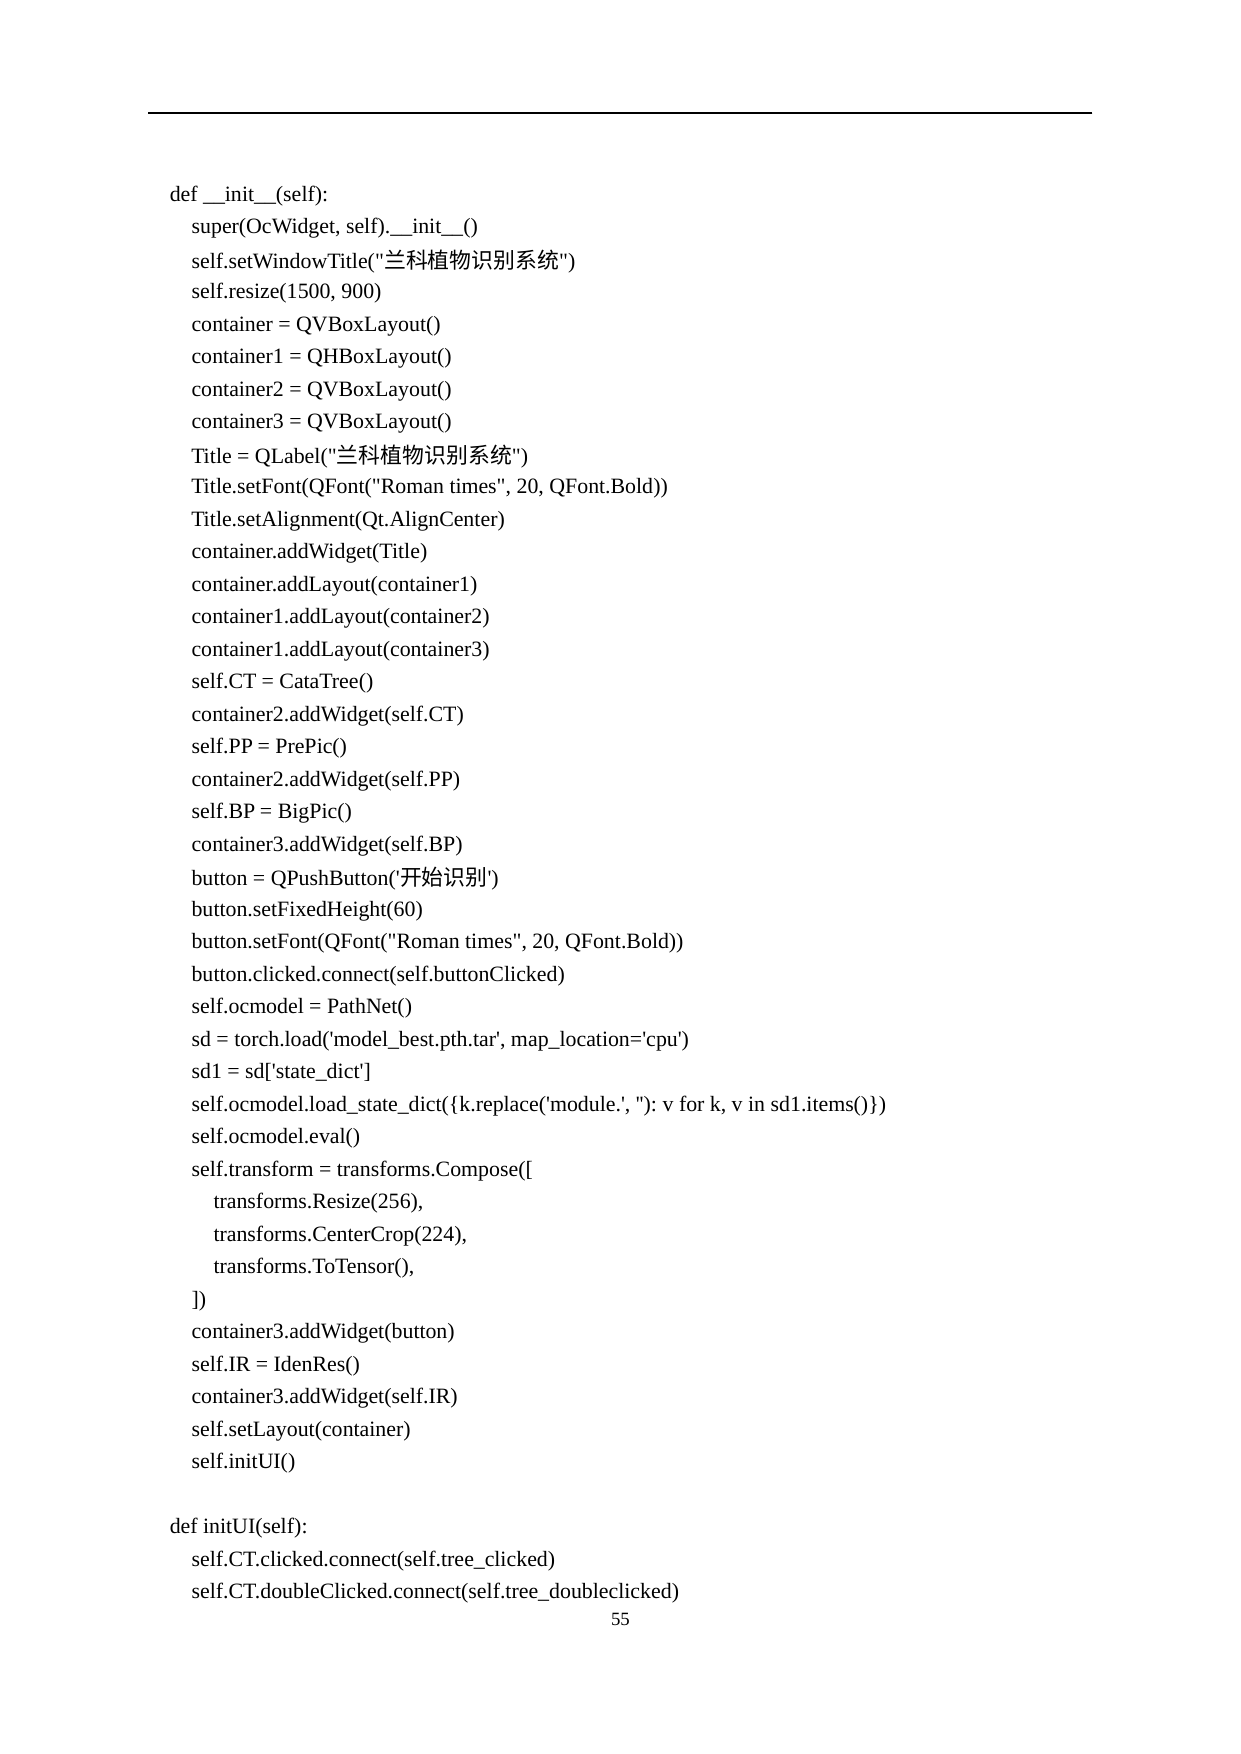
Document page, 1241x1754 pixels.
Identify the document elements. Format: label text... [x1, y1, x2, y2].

text container1.addLayout(container2) [148, 600, 1092, 632]
text self.CT.doubleClicked.connect(self.tree_doubleclicked) [148, 1575, 1092, 1607]
text container3 = QVBoxLayout() [148, 405, 1092, 437]
text Title.setFont(QFont("Roman times", 20, QFont.Bold)) [148, 470, 1092, 502]
text self.CT = CataTree() [148, 665, 1092, 697]
text self.BP = BigPic() [148, 795, 1092, 827]
text super(OcWidget, self).__init__() [148, 210, 1092, 242]
text sd1 = sd['state_dict'] [148, 1055, 1092, 1087]
text container.addWidget(Title) [148, 535, 1092, 567]
text self.IR = IdenRes() [148, 1347, 1092, 1380]
text Title = QLabel("兰科植物识别系统") [148, 437, 1092, 470]
text container2.addWidget(self.CT) [148, 697, 1092, 730]
text self.ocmodel.eval() [148, 1120, 1092, 1152]
text self.ocmodel.load_state_dict({k.replace('module.', ''): v for k, v in sd1.items()}) [148, 1087, 1092, 1120]
text button.setFixedHeight(60) [148, 892, 1092, 925]
text transforms.CenterCrop(224), [148, 1217, 1092, 1250]
text Title.setAlignment(Qt.AlignCenter) [148, 502, 1092, 535]
text transforms.Resize(256), [148, 1185, 1092, 1217]
text container3.addWidget(button) [148, 1315, 1092, 1347]
text self.resize(1500, 900) [148, 275, 1092, 307]
text container1 = QHBoxLayout() [148, 340, 1092, 372]
text container1.addLayout(container3) [148, 632, 1092, 665]
text button = QPushButton('开始识别') [148, 860, 1092, 892]
text container2 = QVBoxLayout() [148, 372, 1092, 405]
text self.PP = PrePic() [148, 730, 1092, 762]
text self.CT.clicked.connect(self.tree_clicked) [148, 1542, 1092, 1575]
text self.initUI() [148, 1445, 1092, 1477]
text button.setFont(QFont("Roman times", 20, QFont.Bold)) [148, 925, 1092, 957]
text sd = torch.load('model_best.pth.tar', map_location='cpu') [148, 1022, 1092, 1055]
text ]) [148, 1282, 1092, 1315]
text self.ocmodel = PathNet() [148, 990, 1092, 1022]
text container3.addWidget(self.IR) [148, 1380, 1092, 1412]
text def __init__(self): [148, 177, 1092, 210]
text button.clicked.connect(self.buttonClicked) [148, 957, 1092, 990]
text transforms.ToTensor(), [148, 1250, 1092, 1282]
text self.transform = transforms.Compose([ [148, 1152, 1092, 1185]
text self.setLayout(container) [148, 1412, 1092, 1445]
text container = QVBoxLayout() [148, 307, 1092, 340]
text self.setWindowTitle("兰科植物识别系统") [148, 242, 1092, 275]
text container2.addWidget(self.PP) [148, 762, 1092, 795]
text container.addLayout(container1) [148, 567, 1092, 600]
text def initUI(self): [148, 1510, 1092, 1542]
text container3.addWidget(self.BP) [148, 827, 1092, 860]
